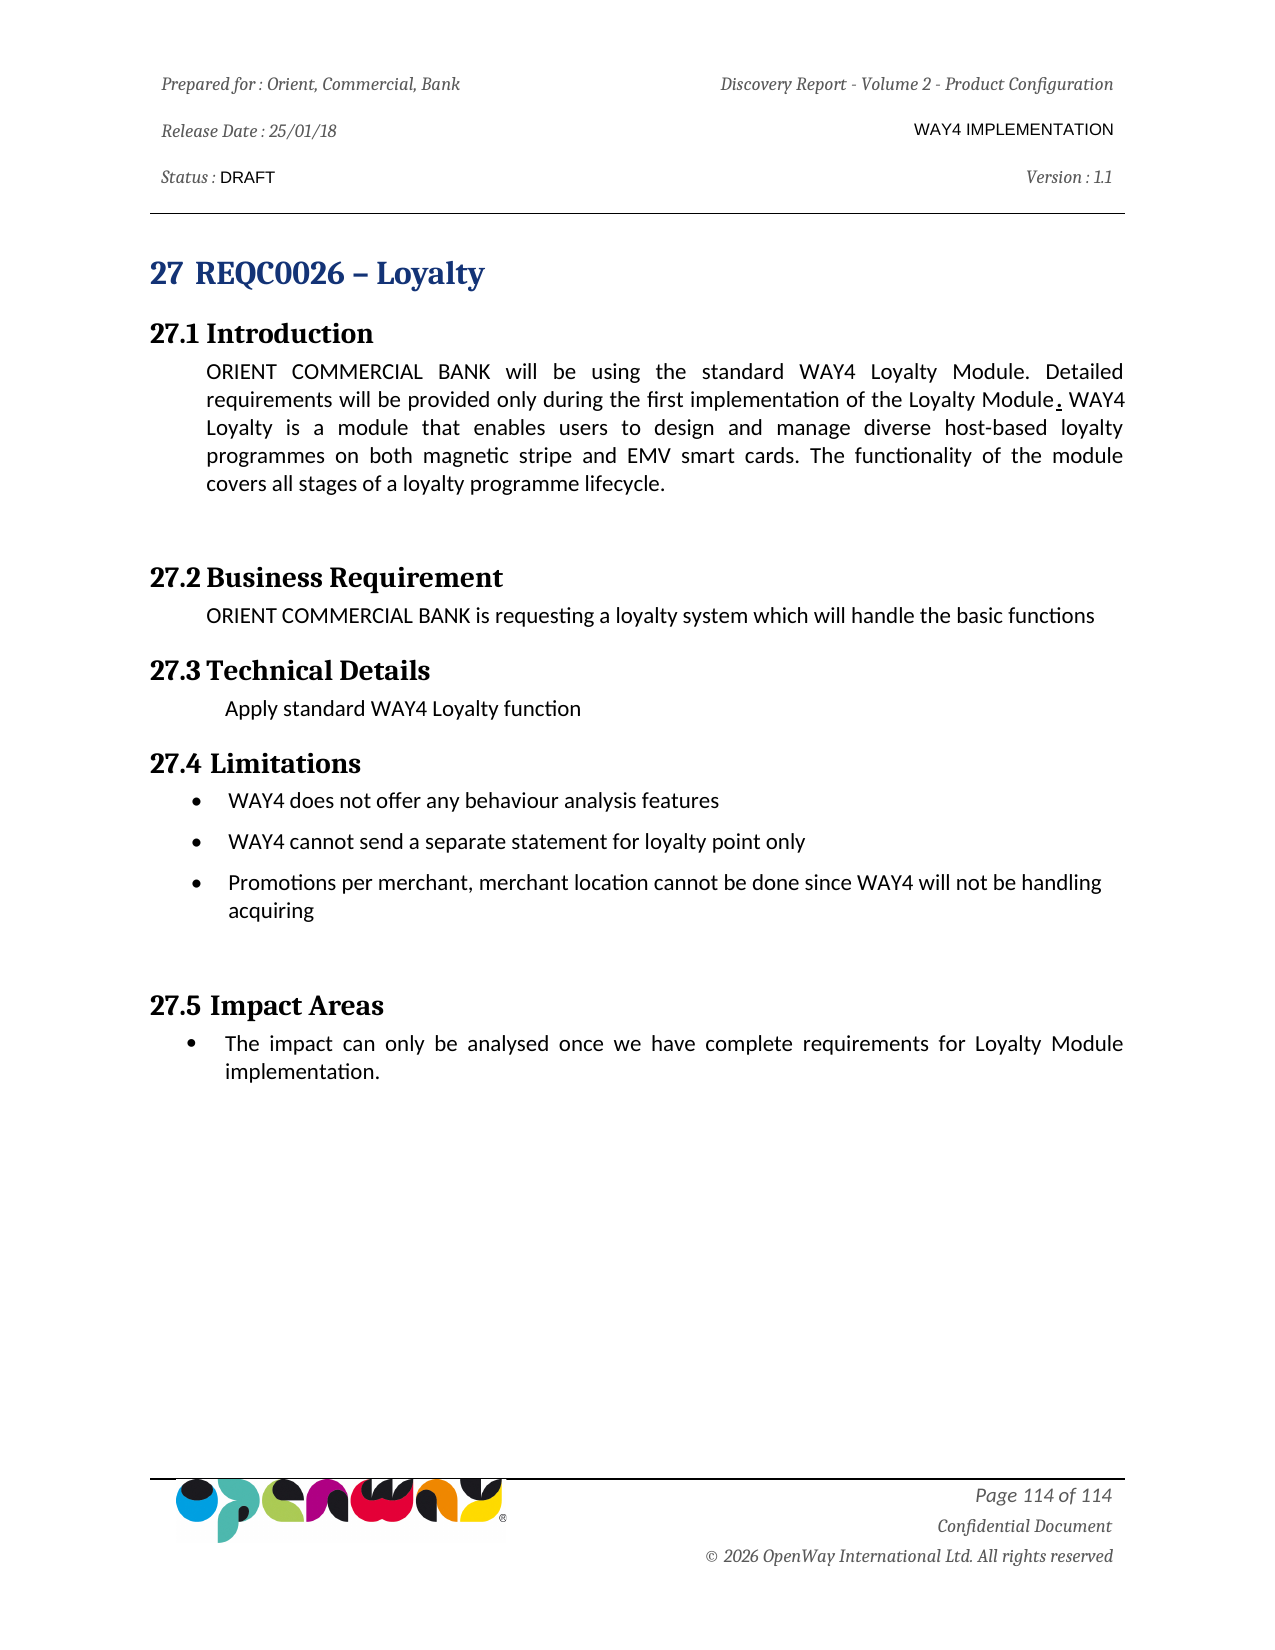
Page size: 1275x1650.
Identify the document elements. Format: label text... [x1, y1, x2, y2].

subtitle Limitations [150, 747, 1125, 780]
picture [176, 1479, 507, 1543]
list Promotions per merchant, merchant location cannot be done since WAY4 will not be handling acquiring [191, 868, 1125, 924]
list WAY4 does not offer any behaviour analysis features [191, 787, 1125, 815]
list The impact can only be analysed once we have complete requirements for Loyalty Module implementation. [187, 1029, 1125, 1085]
subtitle Introduction [150, 317, 1125, 351]
text ORIENT COMMERCIAL BANK is requesting a loyalty system which will handle the basic functions [150, 601, 1125, 629]
list WAY4 cannot send a separate statement for loyalty point only [191, 827, 1125, 855]
subtitle Technical Details [150, 654, 1125, 688]
subtitle Business Requirement [150, 561, 1125, 595]
subtitle REQC0026 – Loyalty [150, 254, 1125, 292]
list Apply standard WAY4 Loyalty function [225, 694, 1125, 722]
subtitle Impact Areas [150, 989, 1125, 1023]
text ORIENT COMMERCIAL BANK will be using the standard WAY4 Loyalty Module. Detailed requirements will be provided only during the first implementation of the Loyalty Module. WAY4 Loyalty is a module that enables users to design and manage diverse host-based loyalty programmes on both magnetic stripe and EMV smart cards. The functionality of the module covers all stages of a loyalty programme lifecycle. [206, 357, 1125, 497]
